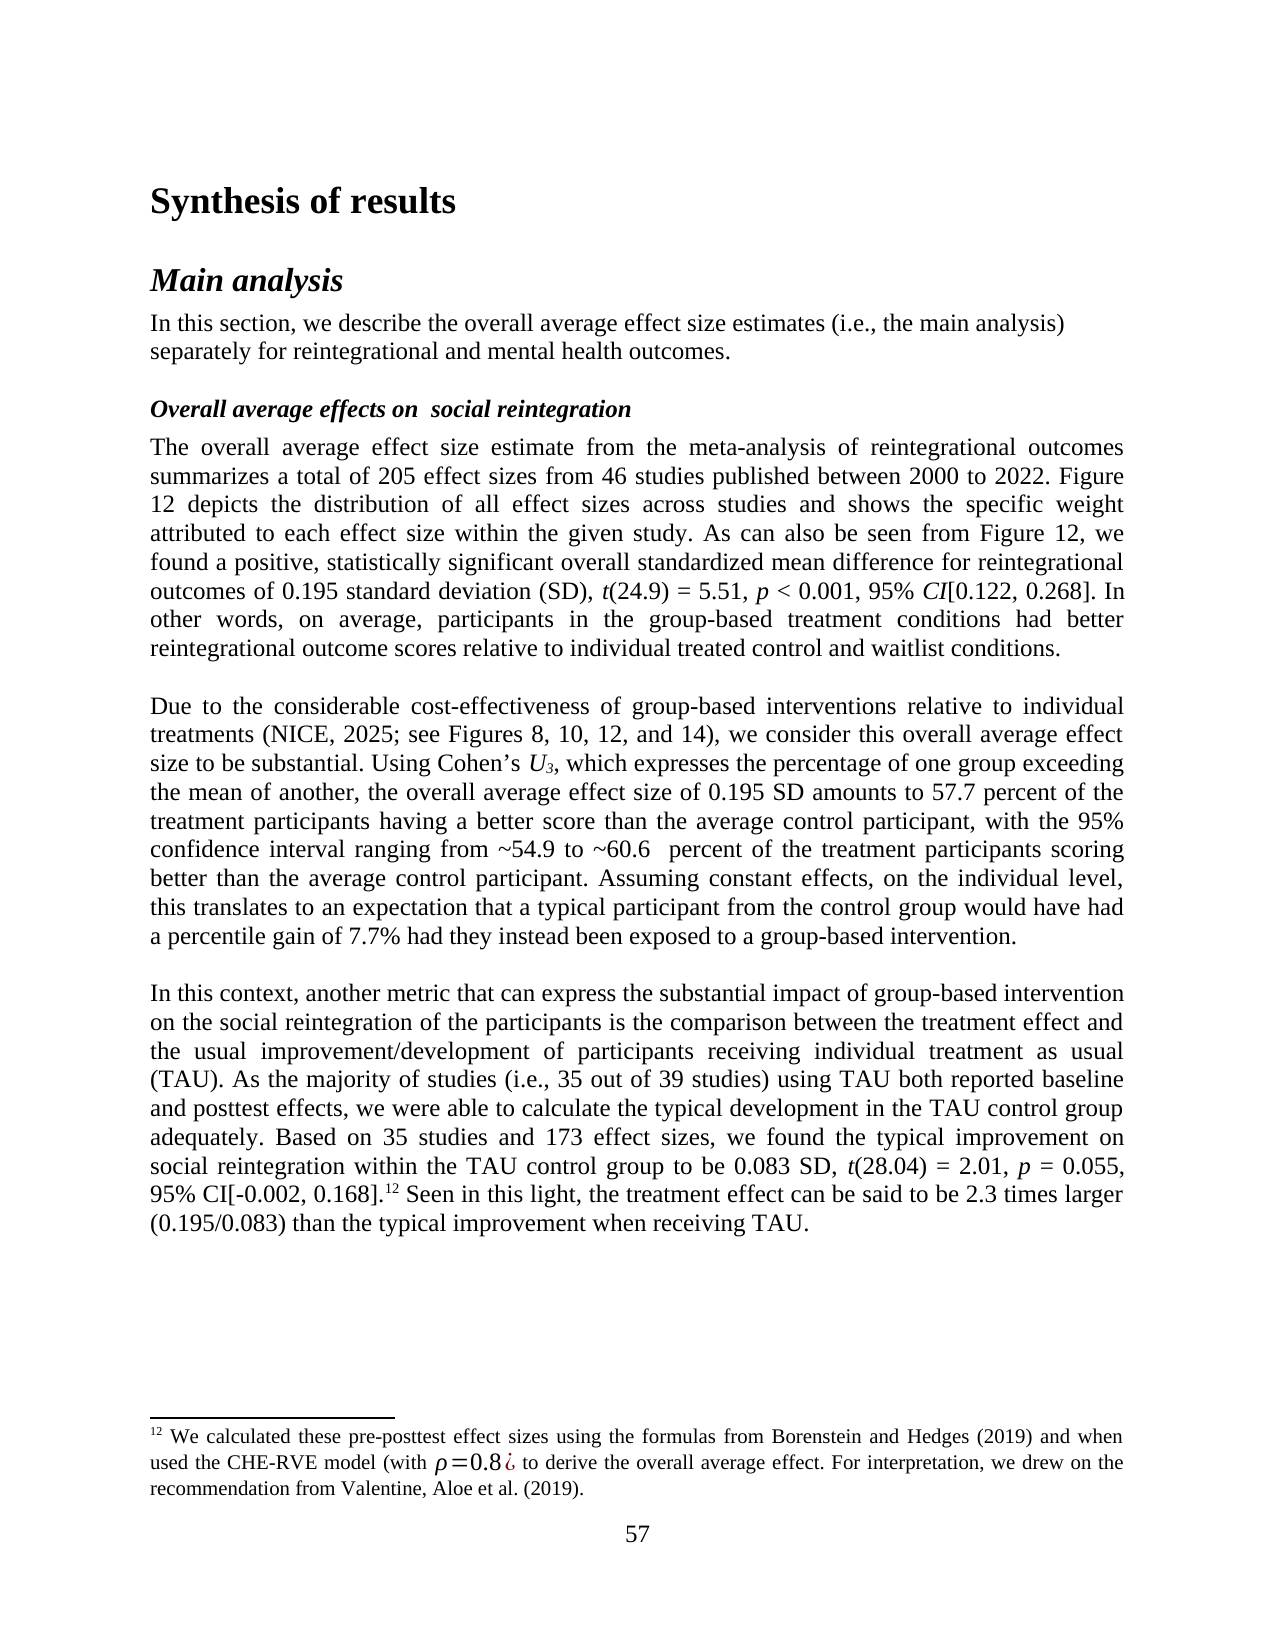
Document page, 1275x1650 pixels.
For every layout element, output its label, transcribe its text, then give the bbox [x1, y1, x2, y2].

subtitle Overall average effects on social reintegration [150, 394, 1125, 423]
subtitle Main analysis [150, 260, 1125, 298]
text In this context, another metric that can express the substantial impact of group-based intervention on the social reintegration of the participants is the comparison between the treatment effect and the usual improvement/development of participants receiving individual treatment as usual (TAU). As the majority of studies (i.e., 35 out of 39 studies) using TAU both reported baseline and posttest effects, we were able to calculate the typical development in the TAU control group adequately. Based on 35 studies and 173 effect sizes, we found the typical improvement on social reintegration within the TAU control group to be 0.083 SD, t(28.04) = 2.01, p = 0.055, 95% CI[-0.002, 0.168]. Seen in this light, the treatment effect can be said to be 2.3 times larger (0.195/0.083) than the typical improvement when receiving TAU. [150, 978, 1125, 1237]
subtitle Synthesis of results [150, 179, 1125, 222]
text The overall average effect size estimate from the meta-analysis of reintegrational outcomes summarizes a total of 205 effect sizes from 46 studies published between 2000 to 2022. Figure 12 depicts the distribution of all effect sizes across studies and shows the specific weight attributed to each effect size within the given study. As can also be seen from Figure 12, we found a positive, statistically significant overall standardized mean difference for reintegrational outcomes of 0.195 standard deviation (SD), t(24.9) = 5.51, p < 0.001, 95% CI[0.122, 0.268]. In other words, on average, participants in the group-based treatment conditions had better reintegrational outcome scores relative to individual treated control and waitlist conditions. [150, 432, 1125, 662]
text In this section, we describe the overall average effect size estimates (i.e., the main analysis) separately for reintegrational and mental health outcomes. [150, 308, 1125, 365]
text Due to the considerable cost-effectiveness of group-based interventions relative to individual treatments (NICE, 2025; see Figures 8, 10, 12, and 14), we consider this overall average effect size to be substantial. Using Cohen’s U3, which expresses the percentage of one group exceeding the mean of another, the overall average effect size of 0.195 SD amounts to 57.7 percent of the treatment participants having a better score than the average control participant, with the 95% confidence interval ranging from ~54.9 to ~60.6 percent of the treatment participants scoring better than the average control participant. Assuming constant effects, on the individual level, this translates to an expectation that a typical participant from the control group would have had a percentile gain of 7.7% had they instead been exposed to a group-based intervention. [150, 691, 1125, 949]
